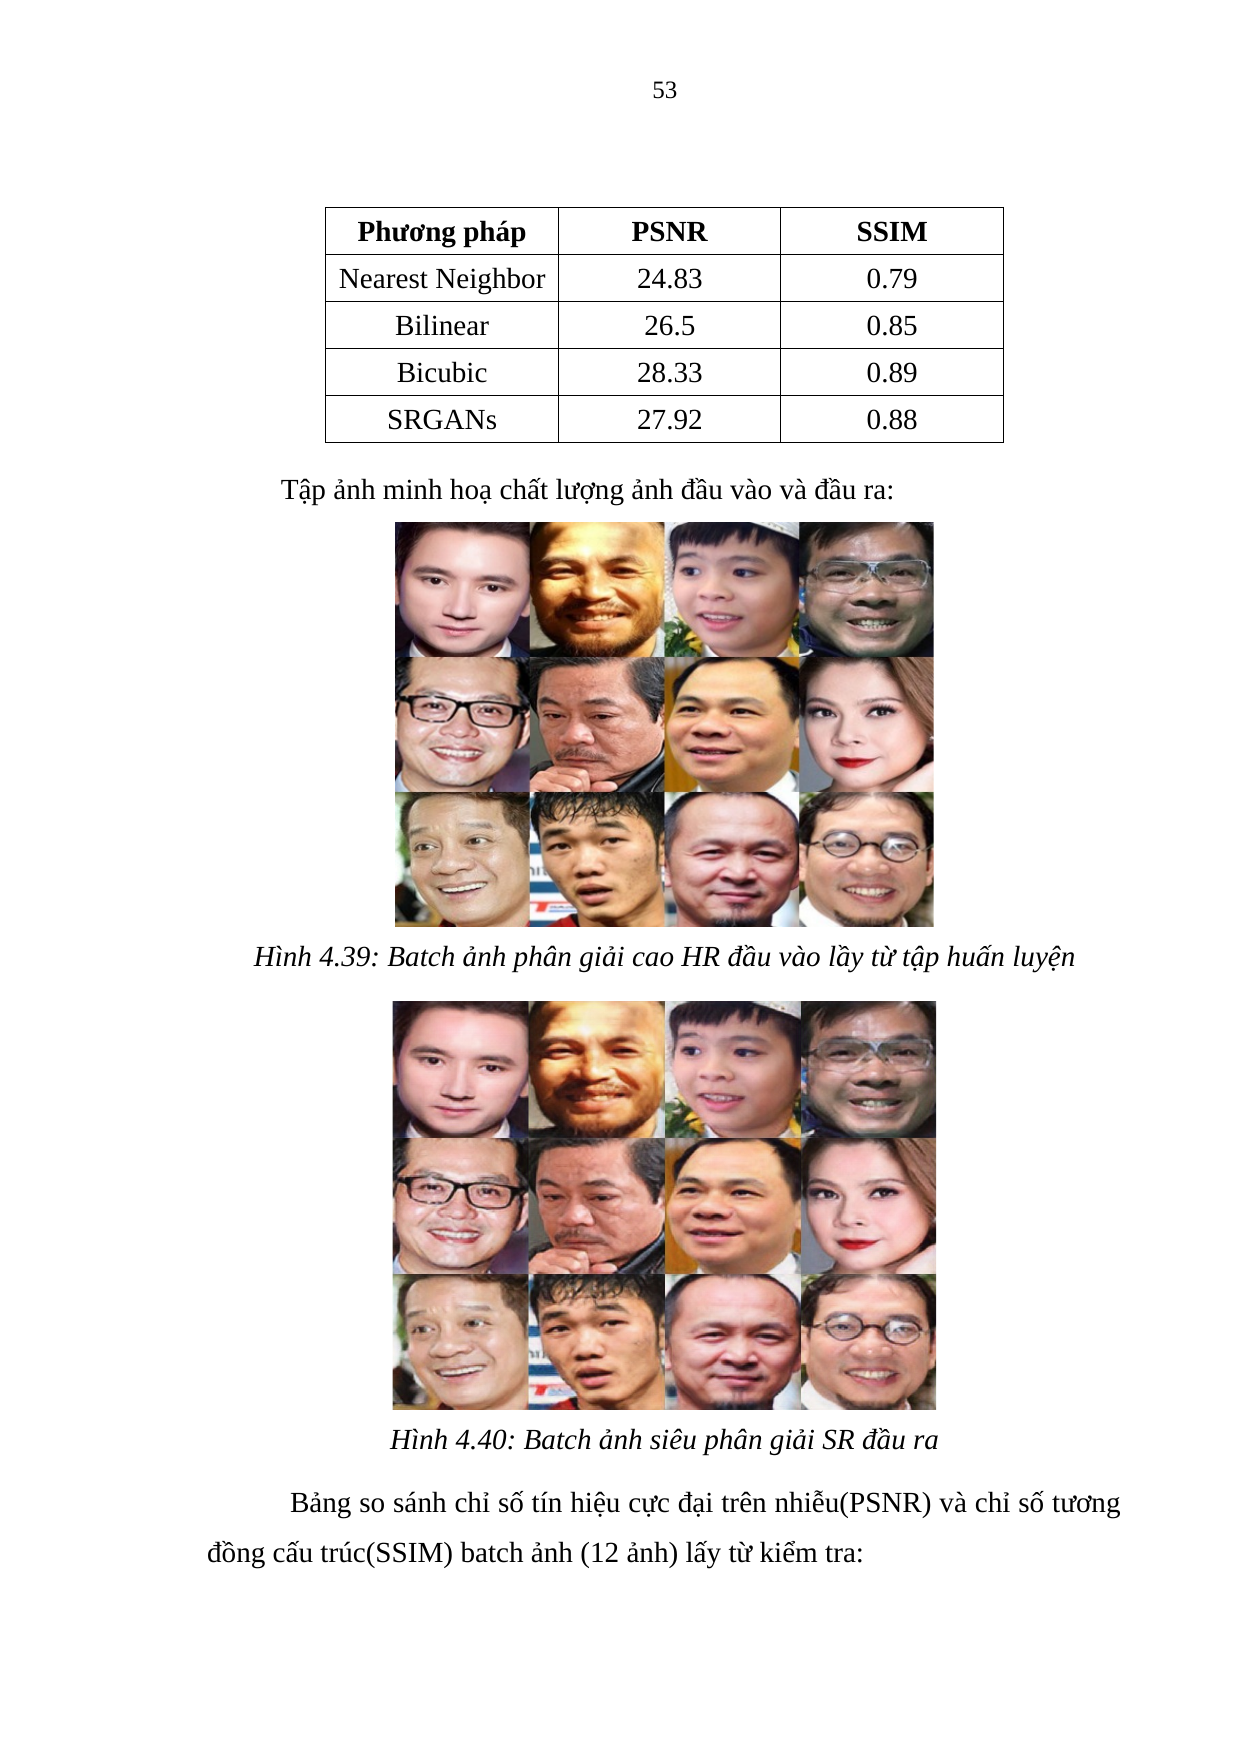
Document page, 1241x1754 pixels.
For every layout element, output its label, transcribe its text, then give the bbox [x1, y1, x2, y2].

table_cell 26.5 [559, 302, 780, 348]
picture [392, 1001, 937, 1410]
table_cell 27.92 [559, 396, 780, 442]
table_cell Bilinear [326, 302, 558, 348]
picture [395, 522, 934, 927]
table_cell Bicubic [326, 349, 558, 395]
table_header SSIM [781, 208, 1003, 254]
table_cell 28.33 [559, 349, 780, 395]
table_cell Nearest Neighbor [326, 255, 558, 301]
table_cell 24.83 [559, 255, 780, 301]
table_cell SRGANs [326, 396, 558, 442]
table_cell 0.85 [781, 302, 1003, 348]
table_header PSNR [559, 208, 780, 254]
table_cell 0.79 [781, 255, 1003, 301]
table_header Phương pháp [326, 208, 558, 254]
table_cell 0.88 [781, 396, 1003, 442]
text Tập ảnh minh hoạ chất lượng ảnh đầu vào và đầu ra: [207, 472, 1122, 506]
text Bảng so sánh chỉ số tín hiệu cực đại trên nhiễu(PSNR) và chỉ số tương đồng cấu trúc(SSIM) batch ảnh (12 ảnh) lấy từ kiểm tra: [207, 1485, 1122, 1568]
table_cell 0.89 [781, 349, 1003, 395]
